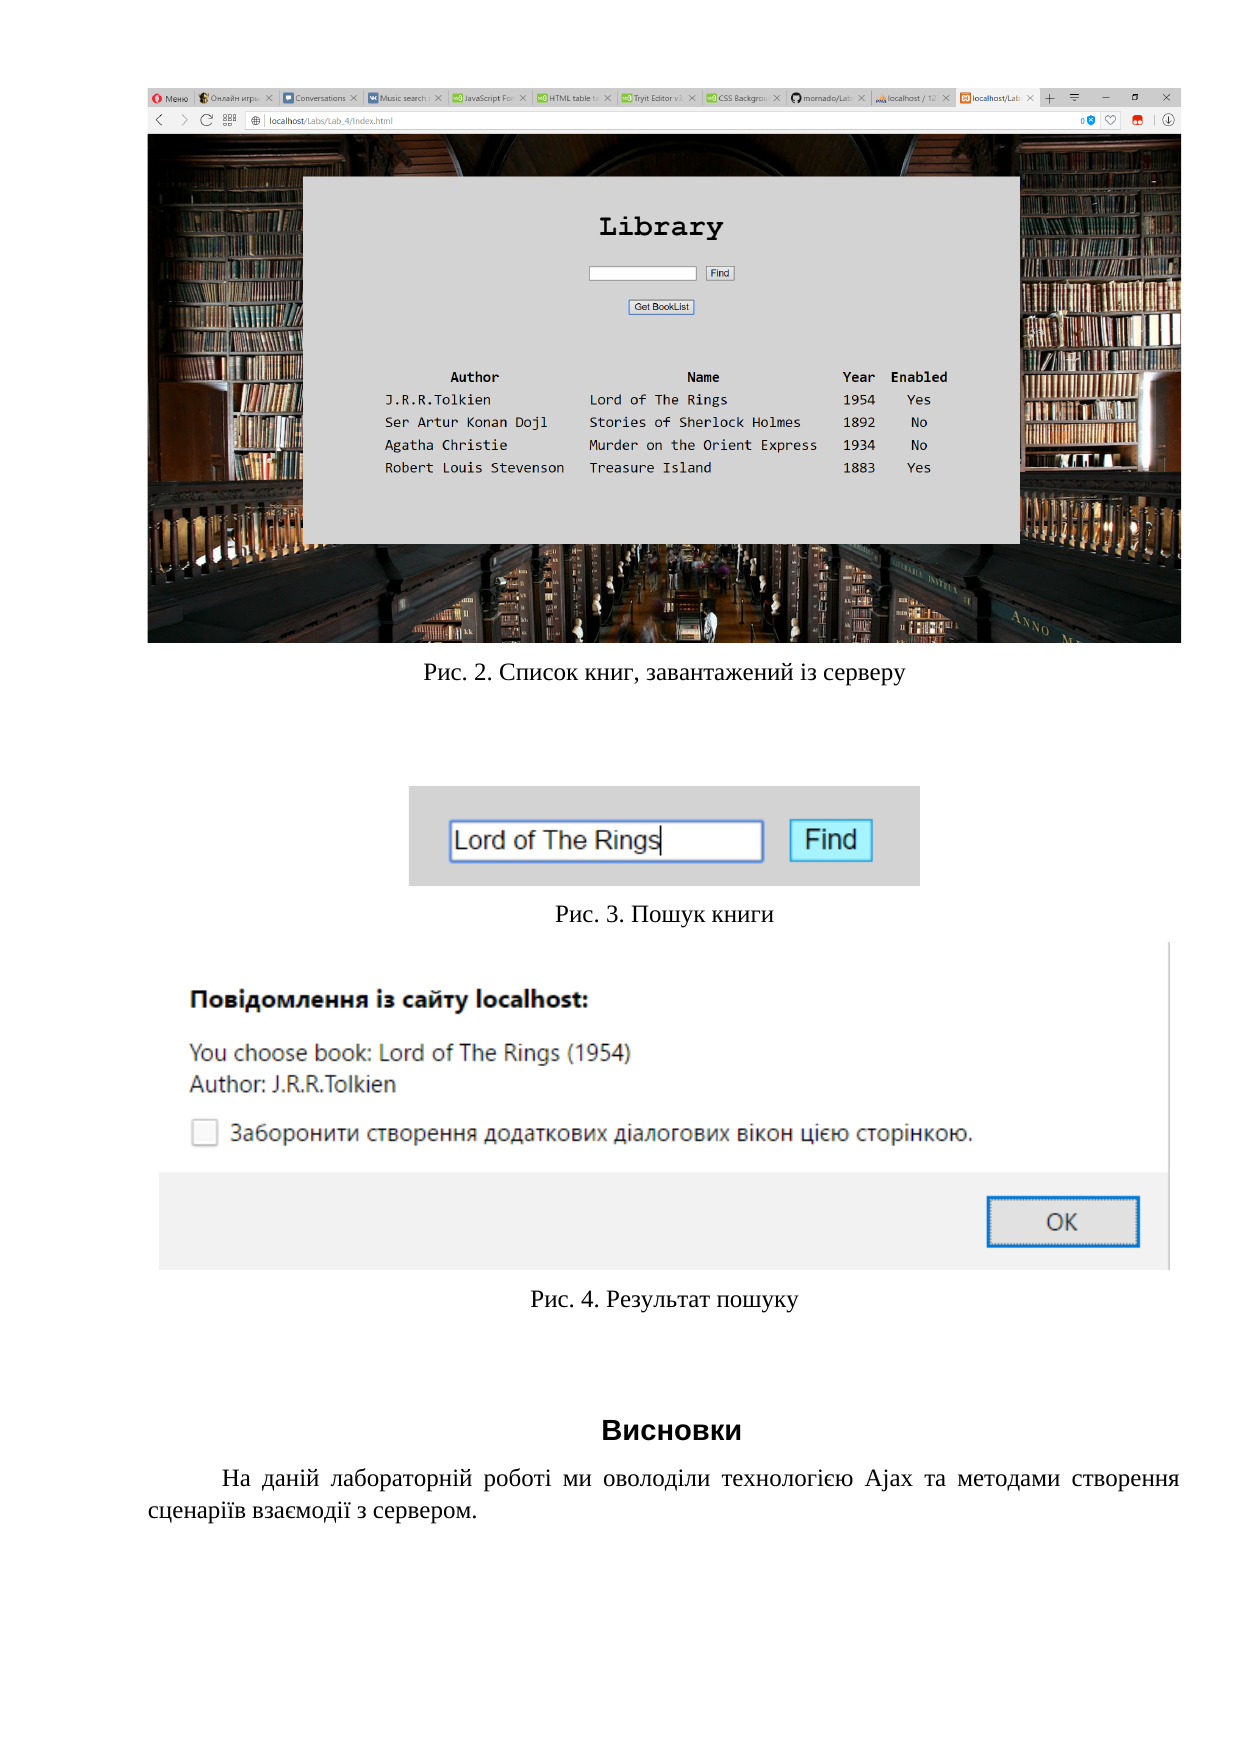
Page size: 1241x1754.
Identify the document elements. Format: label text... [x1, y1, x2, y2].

picture [147, 88, 1182, 643]
picture [158, 942, 1170, 1270]
picture [408, 786, 920, 886]
text Висновки [162, 1413, 1181, 1447]
text Рис. 2. Список книг, завантажений із серверу [148, 657, 1181, 686]
text Рис. 4. Результат пошуку [148, 1284, 1181, 1312]
text Рис. 3. Пошук книги [148, 899, 1181, 928]
text На даній лабораторній роботі ми оволоділи технологією Ajax та методами створення сценаріїв взаємодії з сервером. [148, 1463, 1181, 1524]
